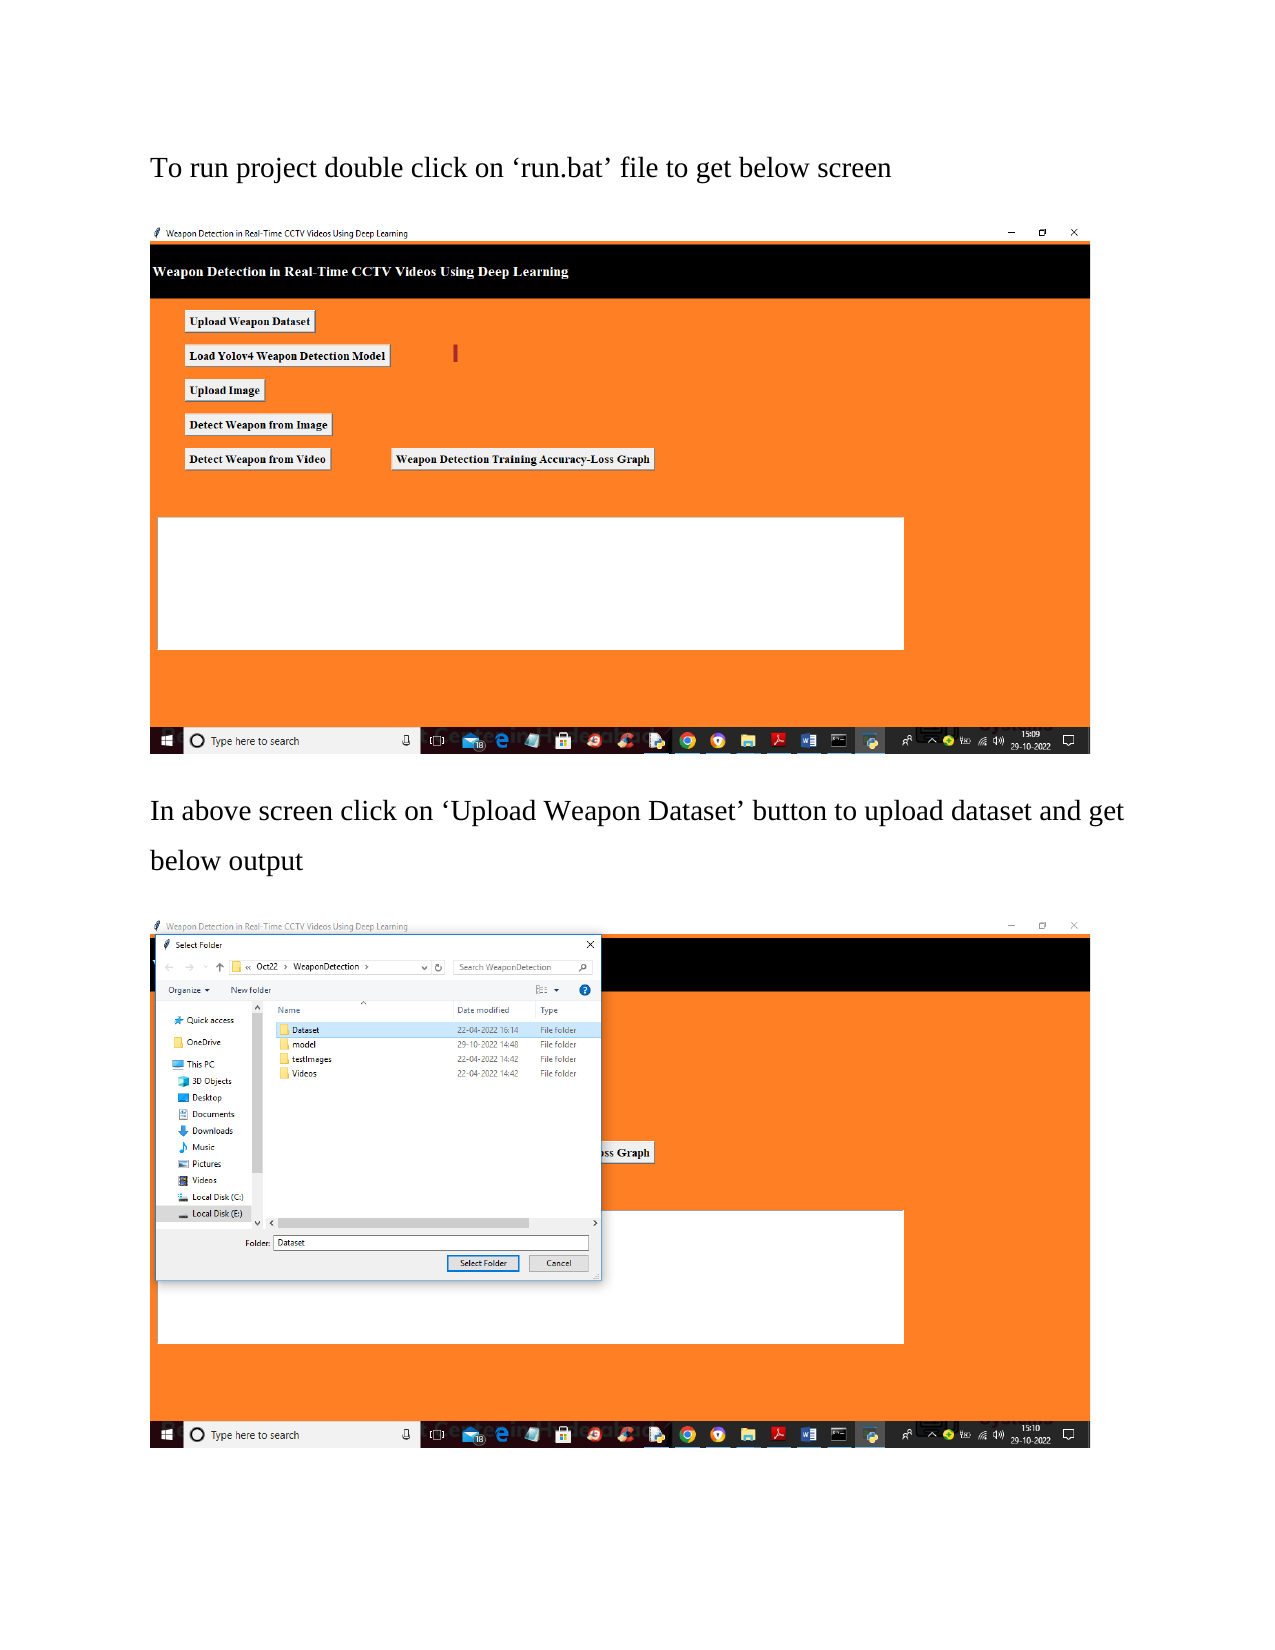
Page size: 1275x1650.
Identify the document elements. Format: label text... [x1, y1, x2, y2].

text In above screen click on ‘Upload Weapon Dataset’ button to upload dataset and get below output [150, 793, 1125, 877]
picture [150, 225, 1091, 754]
text To run project double click on ‘run.bat’ file to get below screen [150, 150, 1125, 183]
picture [150, 918, 1091, 1448]
